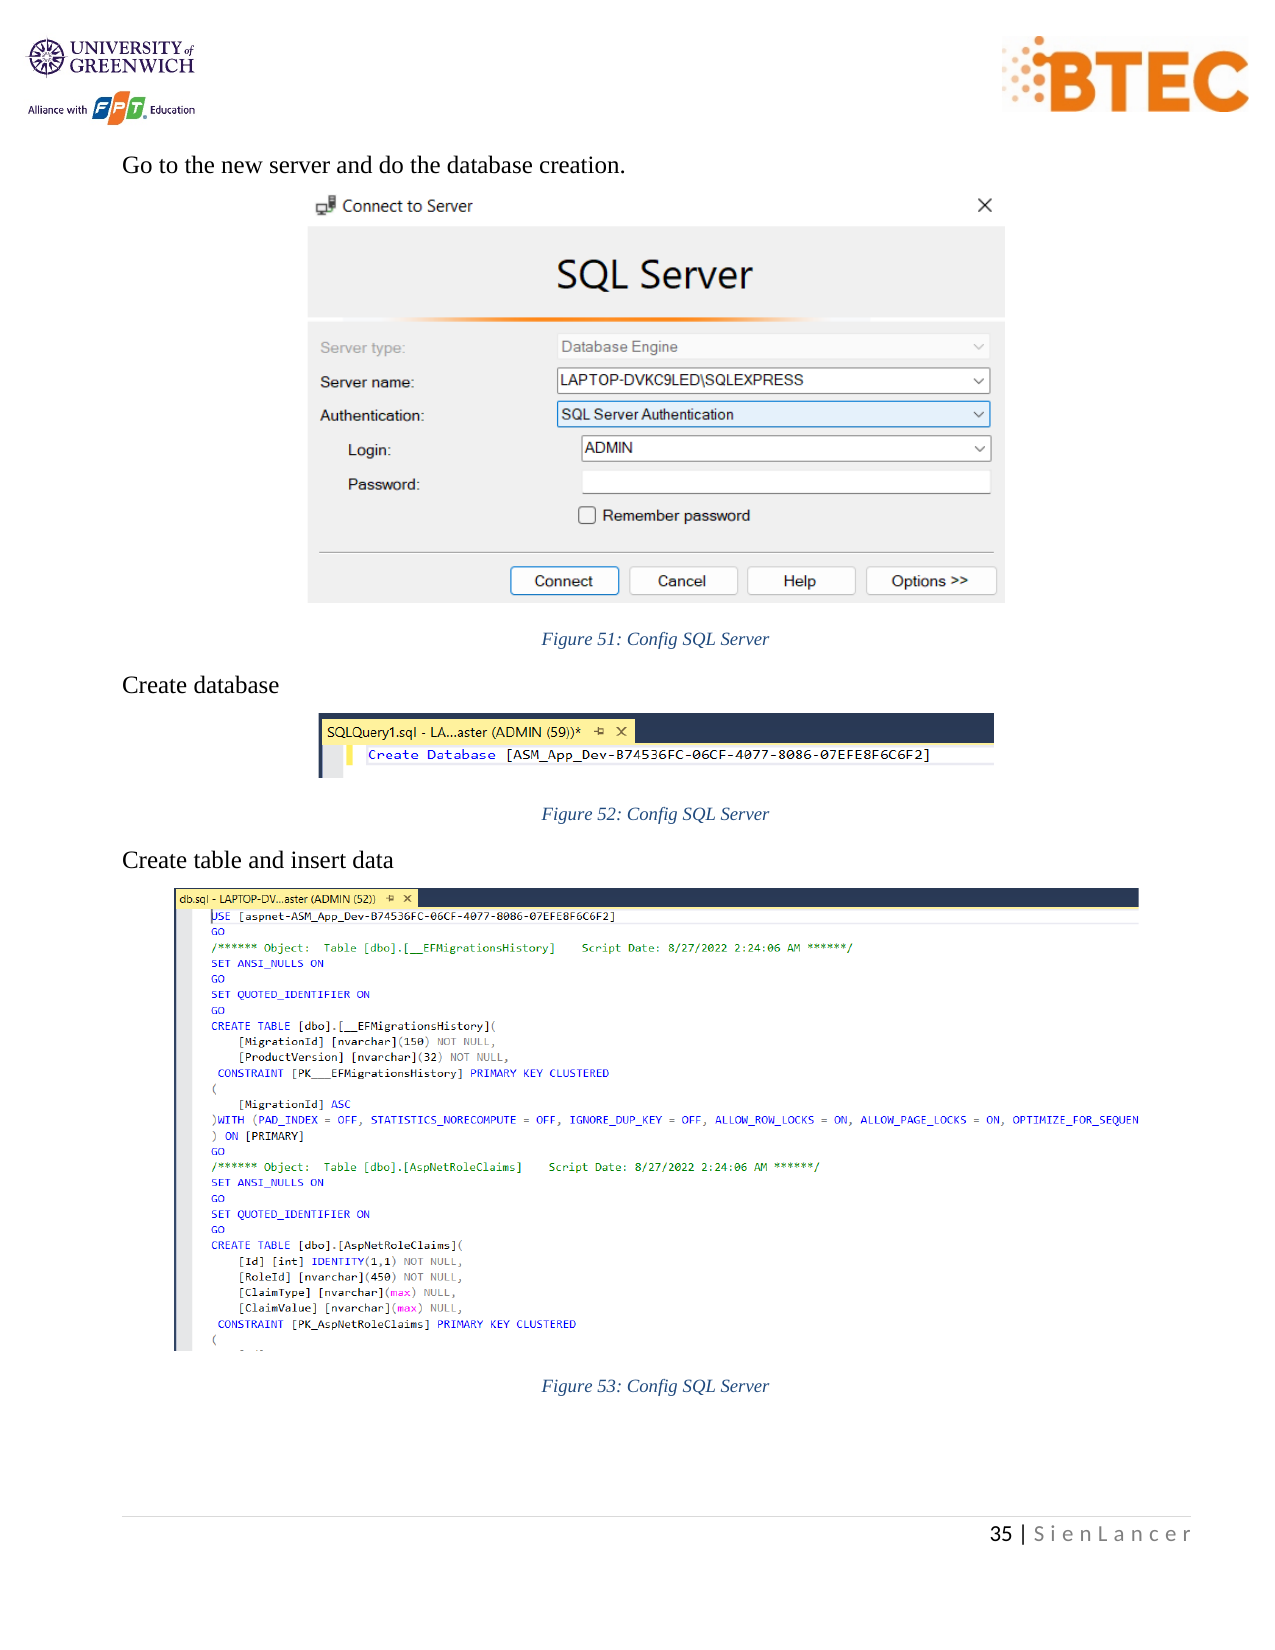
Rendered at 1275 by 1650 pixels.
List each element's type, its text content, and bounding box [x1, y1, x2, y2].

picture [1001, 36, 1249, 112]
picture [14, 25, 207, 136]
subtitle Go to the new server and do the database creation. [122, 150, 1191, 179]
text Figure 52: Config SQL Server [122, 802, 1191, 824]
picture [307, 193, 1005, 603]
text Figure 51: Config SQL Server [122, 628, 1191, 649]
text Figure 53: Config SQL Server [122, 1375, 1191, 1397]
subtitle Create table and insert data [122, 845, 1191, 874]
picture [318, 713, 994, 778]
subtitle Create database [122, 670, 1191, 699]
picture [174, 888, 1139, 1351]
